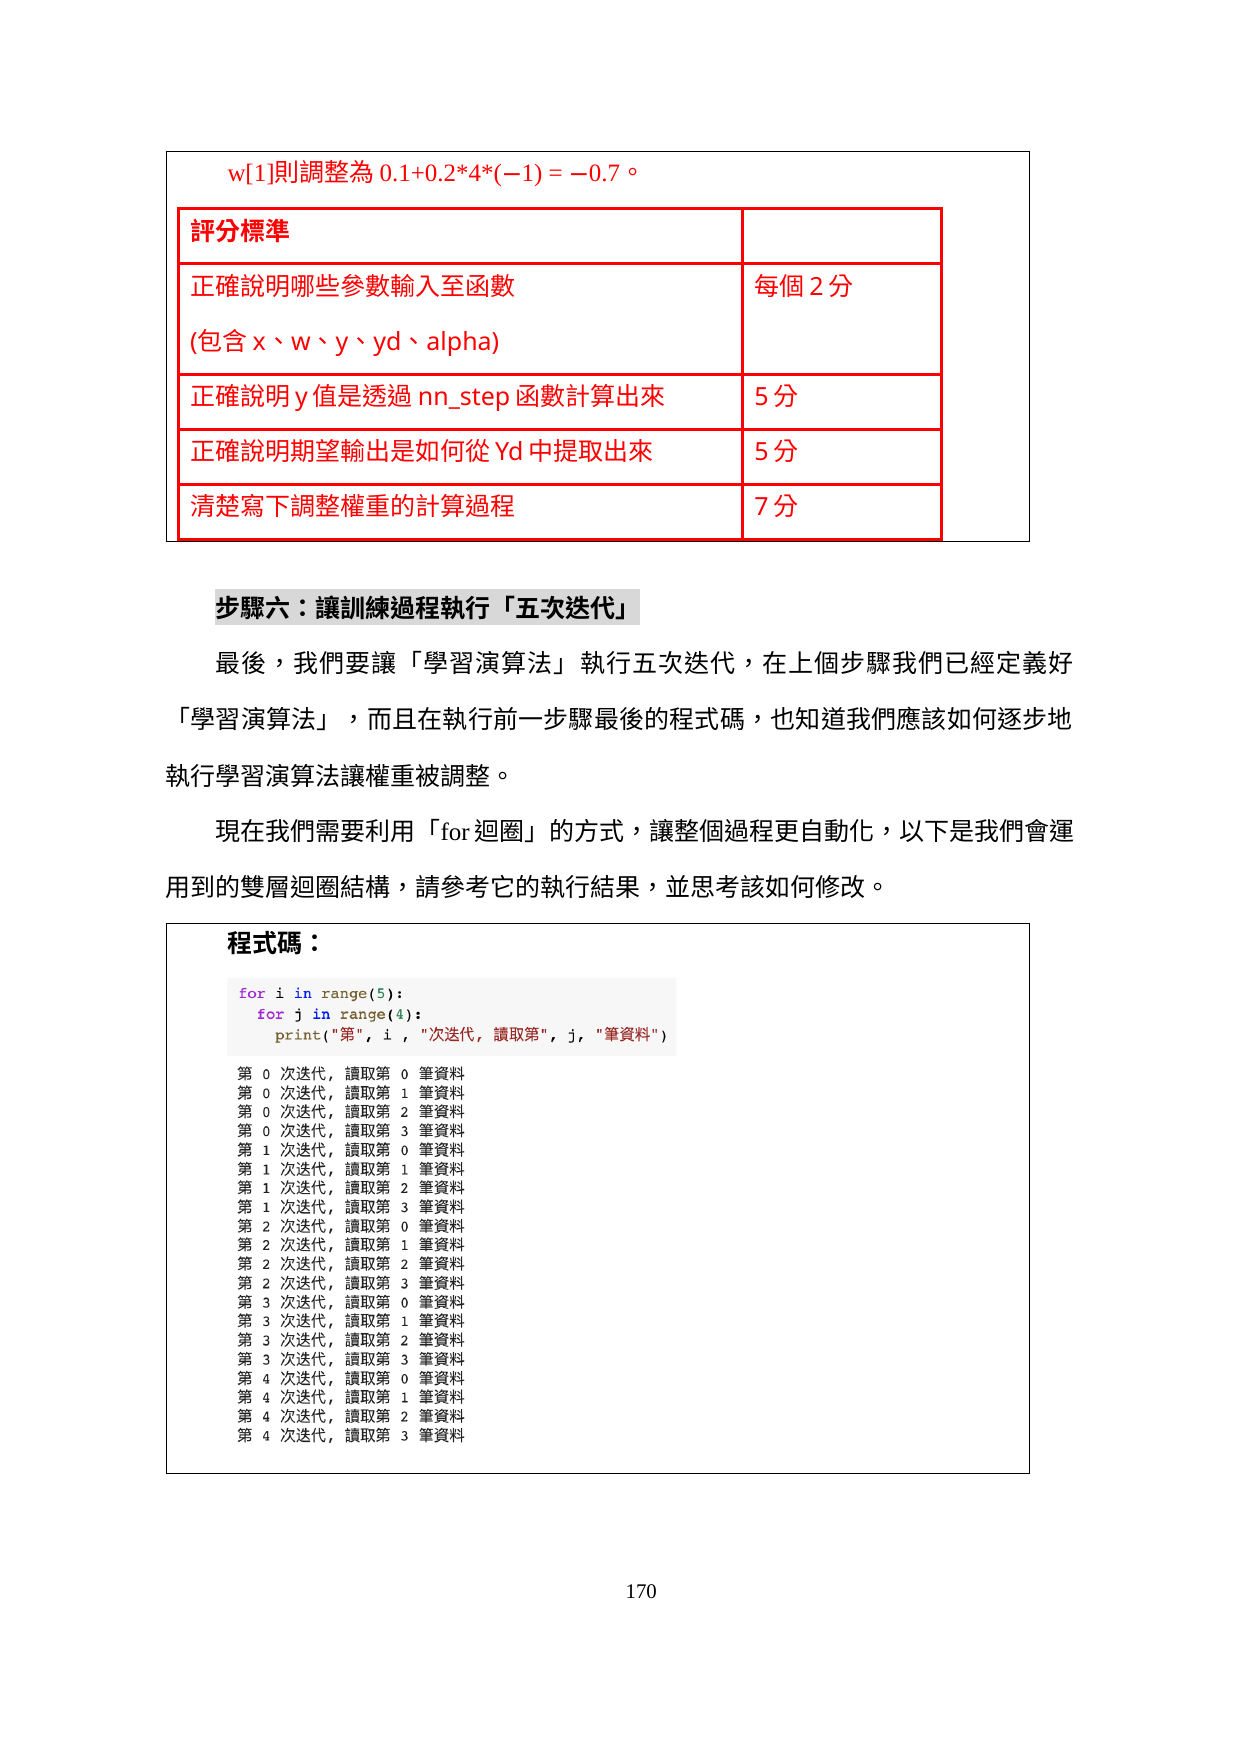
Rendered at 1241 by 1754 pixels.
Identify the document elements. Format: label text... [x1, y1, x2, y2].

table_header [167, 152, 1029, 541]
text 最後，我們要讓「學習演算法」執行五次迭代，在上個步驟我們已經定義好「學習演算法」，而且在執行前一步驟最後的程式碼，也知道我們應該如何逐步地執行學習演算法讓權重被調整。 [165, 643, 1075, 793]
table_header 程式碼： [167, 924, 1029, 1473]
text 現在我們需要利用「for迴圈」的方式，讓整個過程更自動化，以下是我們會運用到的雙層迴圈結構，請參考它的執行結果，並思考該如何修改。 [165, 811, 1075, 905]
picture [227, 978, 677, 1459]
text 步驟六：讓訓練過程執行「五次迭代」 [165, 588, 1075, 625]
